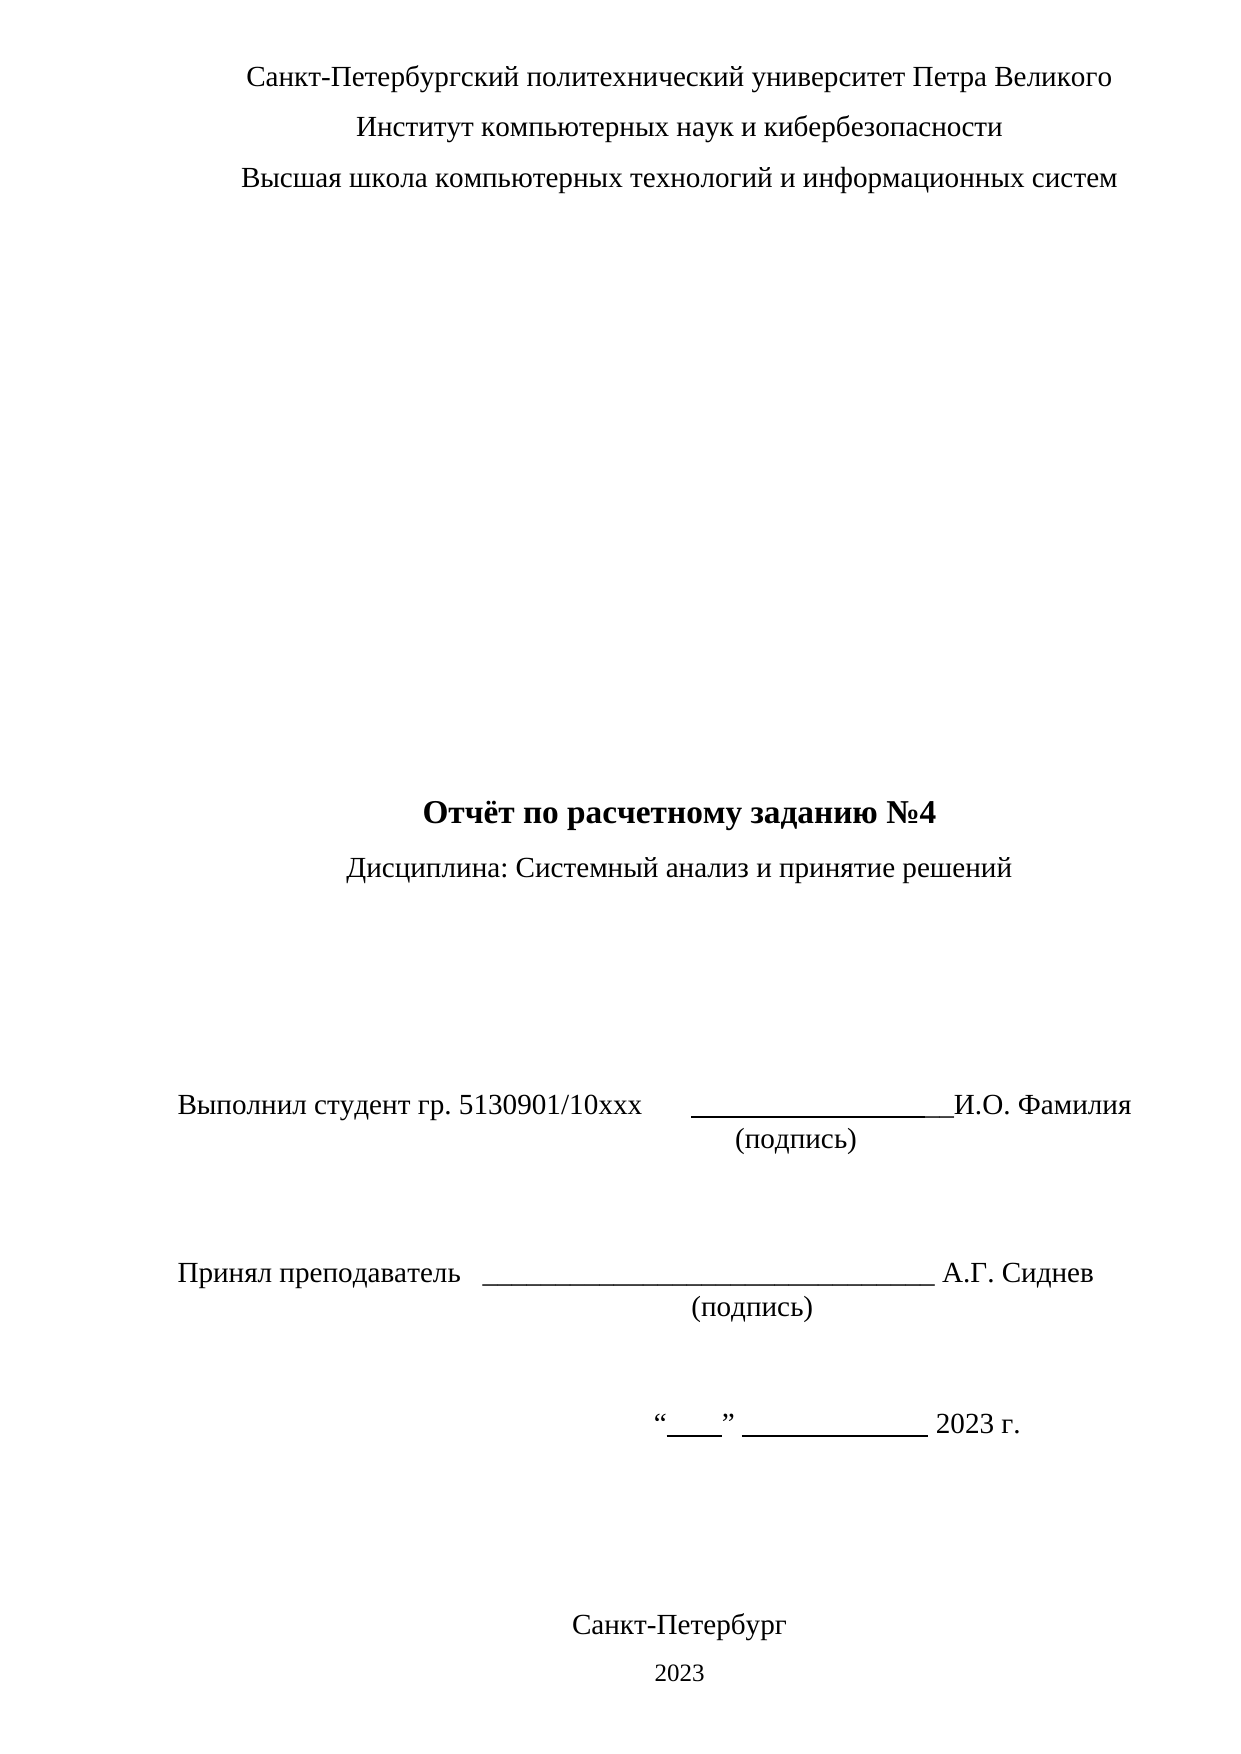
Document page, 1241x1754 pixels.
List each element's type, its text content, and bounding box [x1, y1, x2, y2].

text Санкт-Петербург [148, 1607, 1211, 1641]
text Выполнил студент гр. 5130901/10xxx __________________И.О. Фамилия [177, 1087, 1211, 1121]
text Дисциплина: Системный анализ и принятие решений [148, 850, 1211, 883]
text Высшая школа компьютерных технологий и информационных систем [148, 160, 1211, 193]
text Санкт-Петербургский политехнический университет Петра Великого [148, 59, 1211, 93]
text Институт компьютерных наук и кибербезопасности [148, 109, 1211, 143]
text (подпись) [207, 1121, 1211, 1154]
text Отчёт по расчетному заданию №4 [148, 792, 1211, 831]
text Принял преподаватель _______________________________ А.Г. Сиднев [177, 1255, 1211, 1289]
text (подпись) [207, 1289, 1211, 1322]
text “ ” 2023 г. [266, 1406, 1211, 1440]
text 2023 [148, 1658, 1211, 1686]
